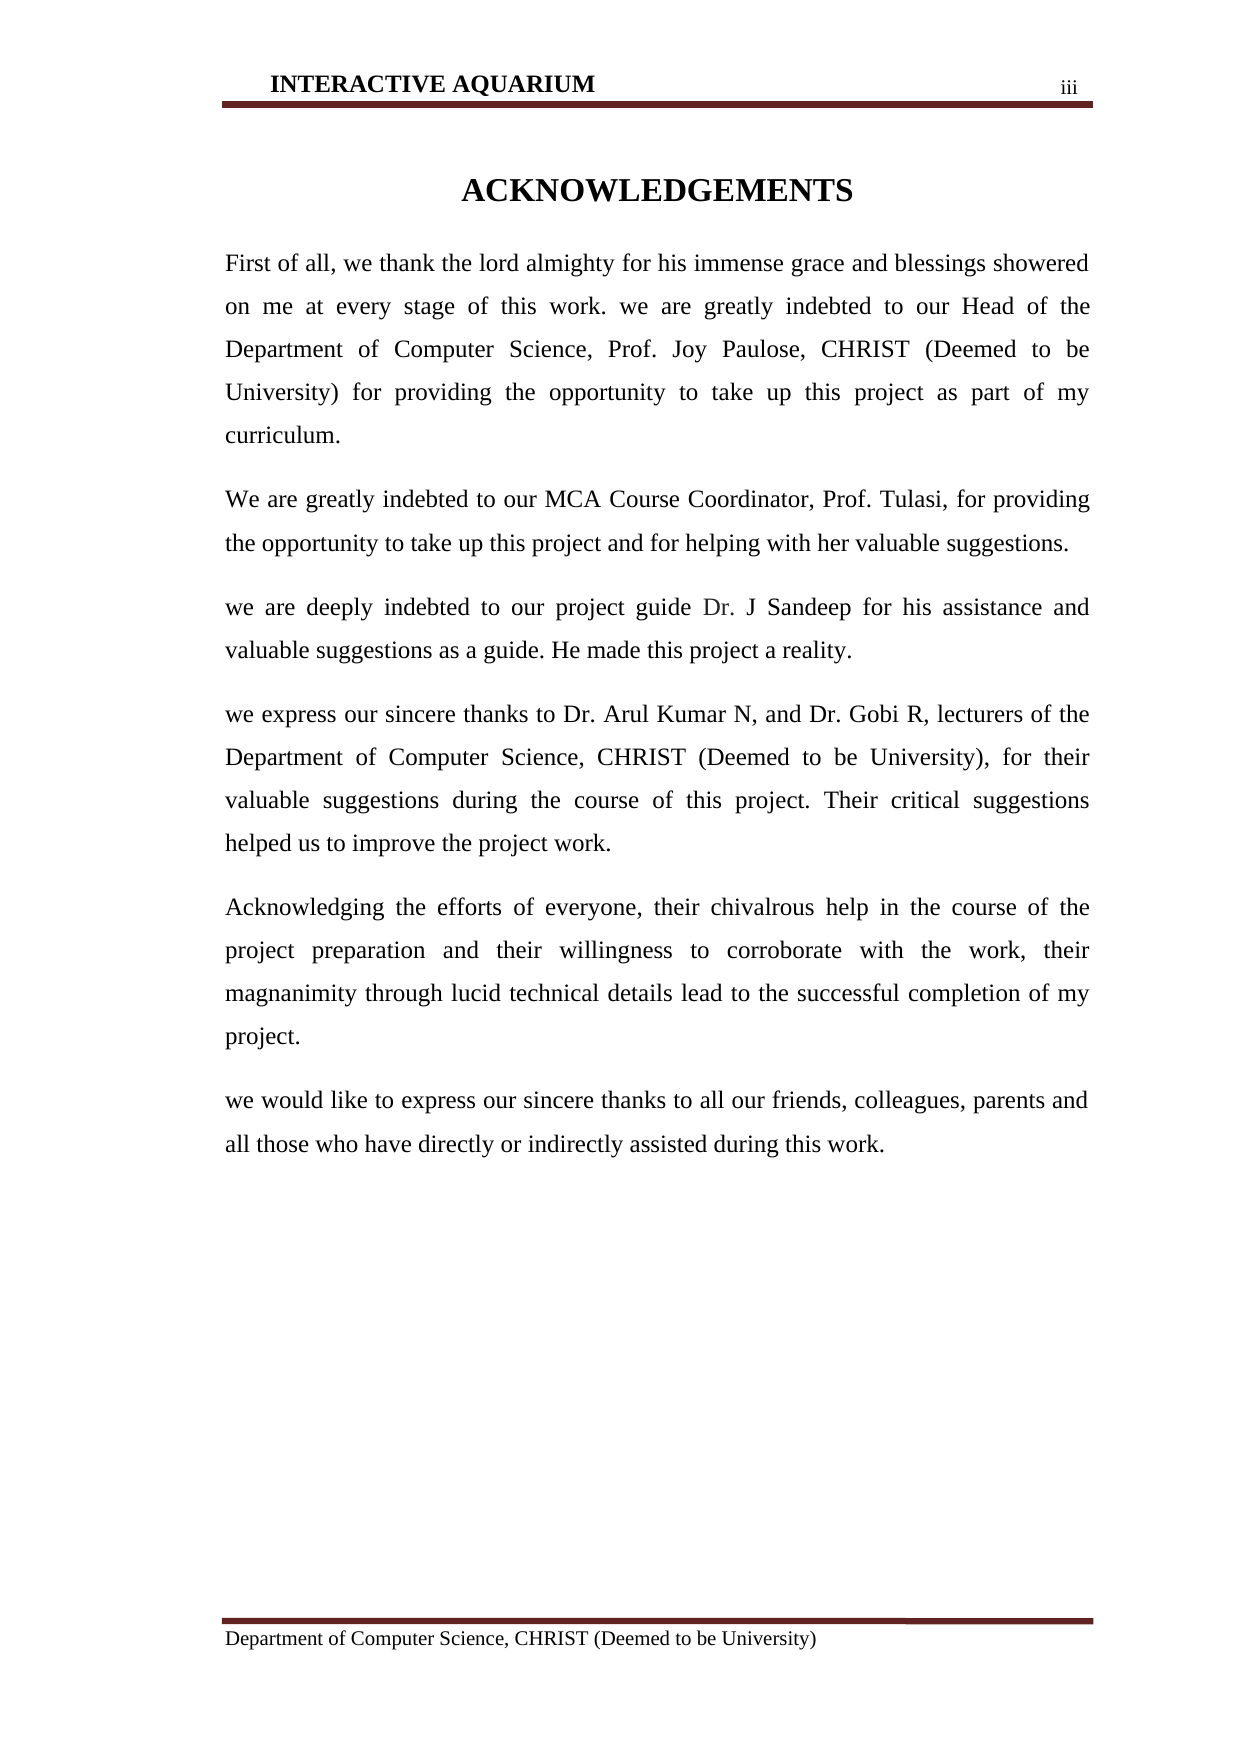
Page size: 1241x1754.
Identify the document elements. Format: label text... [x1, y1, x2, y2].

text We are greatly indebted to our MCA Course Coordinator, Prof. Tulasi, for providing the opportunity to take up this project and for helping with her valuable suggestions. [225, 484, 1091, 556]
text Acknowledging the efforts of everyone, their chivalrous help in the course of the project preparation and their willingness to corroborate with the work, their magnanimity through lucid technical details lead to the successful completion of my project. [225, 892, 1090, 1050]
text we are deeply indebted to our project guide Dr. J Sandeep for his assistance and valuable suggestions as a guide. He made this project a reality. [225, 592, 1090, 663]
subtitle ACKNOWLEDGEMENTS [461, 170, 1126, 209]
text we express our sincere thanks to Dr. Arul Kumar N, and Dr. Gobi R, lecturers of the Department of Computer Science, CHRIST (Deemed to be University), for their valuable suggestions during the course of this project. Their critical suggestions helped us to improve the project work. [225, 699, 1091, 857]
text we would like to express our sincere thanks to all our friends, colleagues, parents and all those who have directly or indirectly assisted during this work. [225, 1086, 1090, 1157]
subtitle First of all, we thank the lord almighty for his immense grace and blessings showered on me at every stage of this work. we are greatly indebted to our Head of the Department of Computer Science, Prof. Joy Paulose, CHRIST (Deemed to be University) for providing the opportunity to take up this project as part of my curriculum. [225, 248, 1090, 449]
